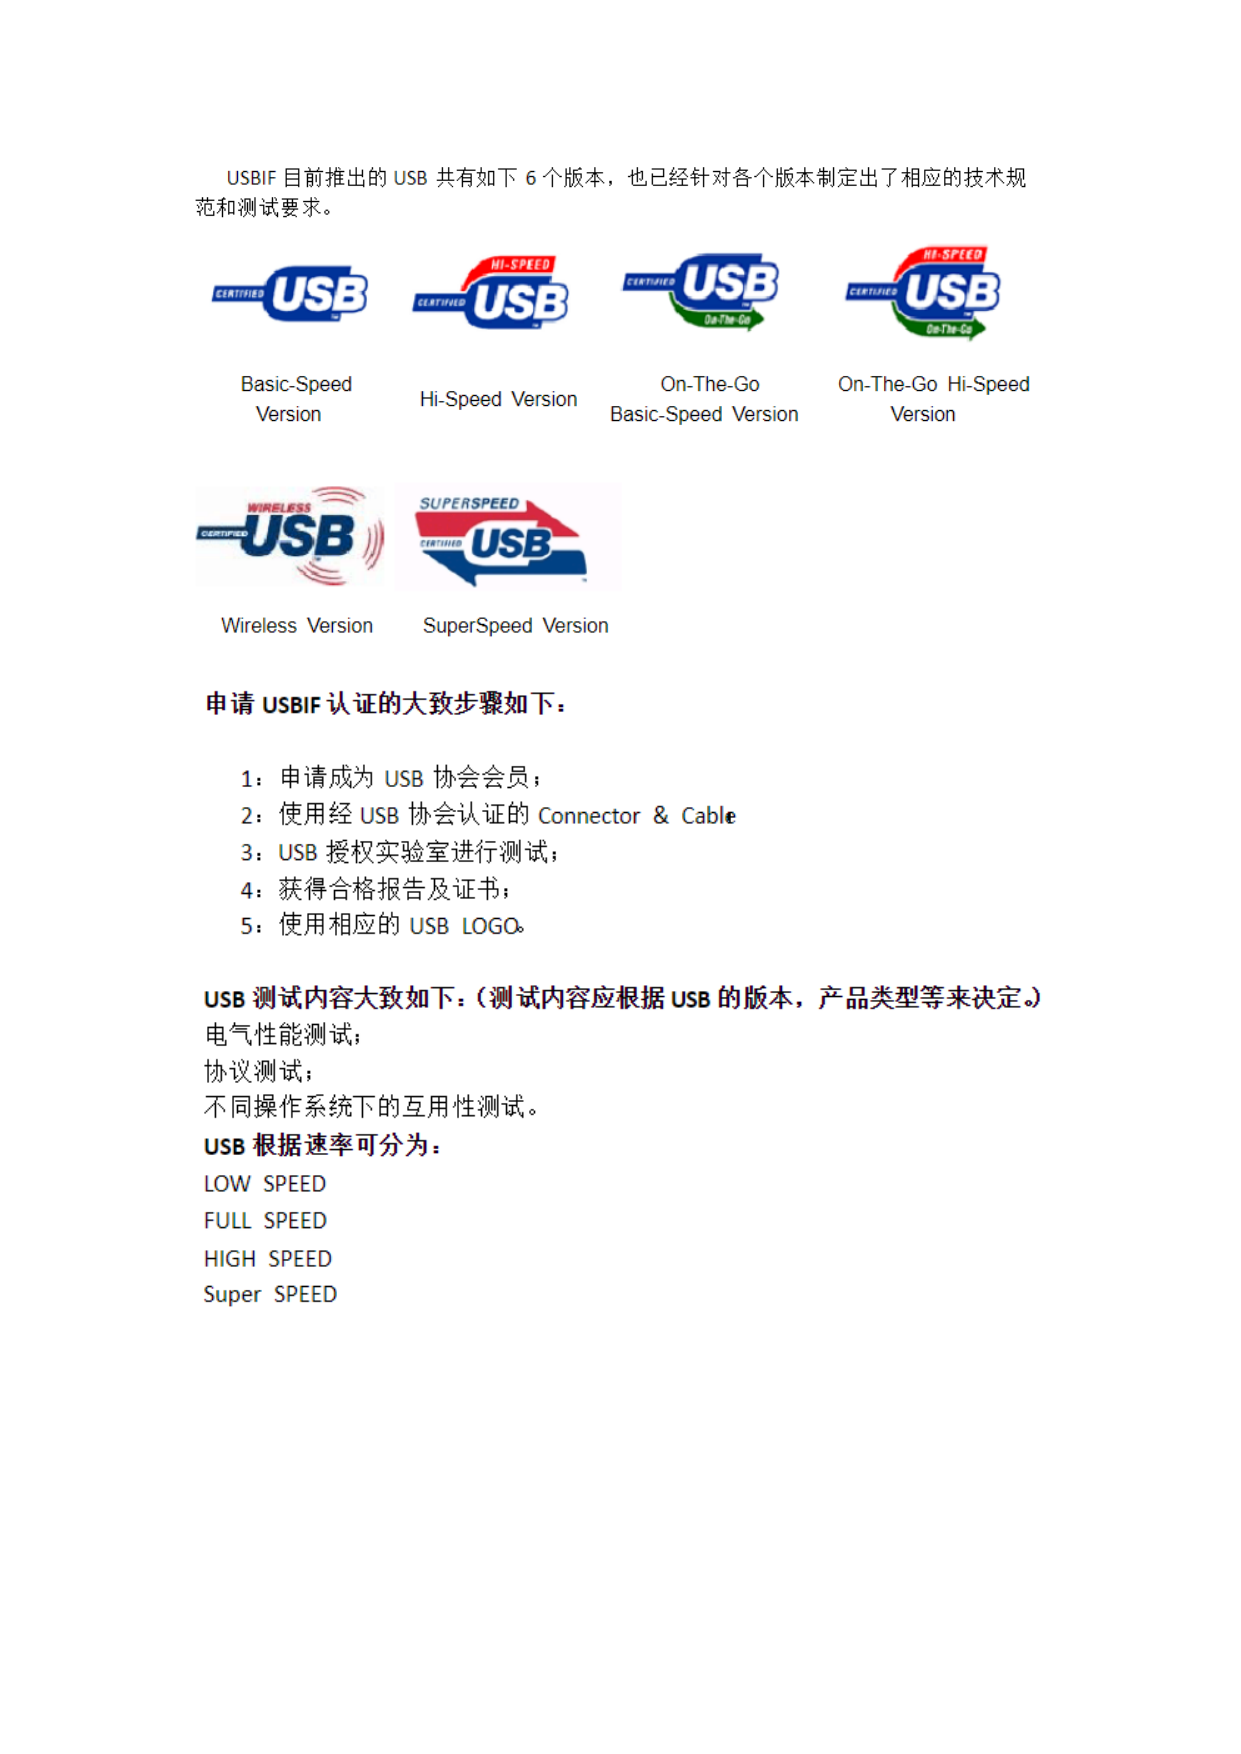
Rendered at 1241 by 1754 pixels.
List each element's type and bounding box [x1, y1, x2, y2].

picture [187, 162, 1053, 654]
picture [187, 682, 1053, 1311]
